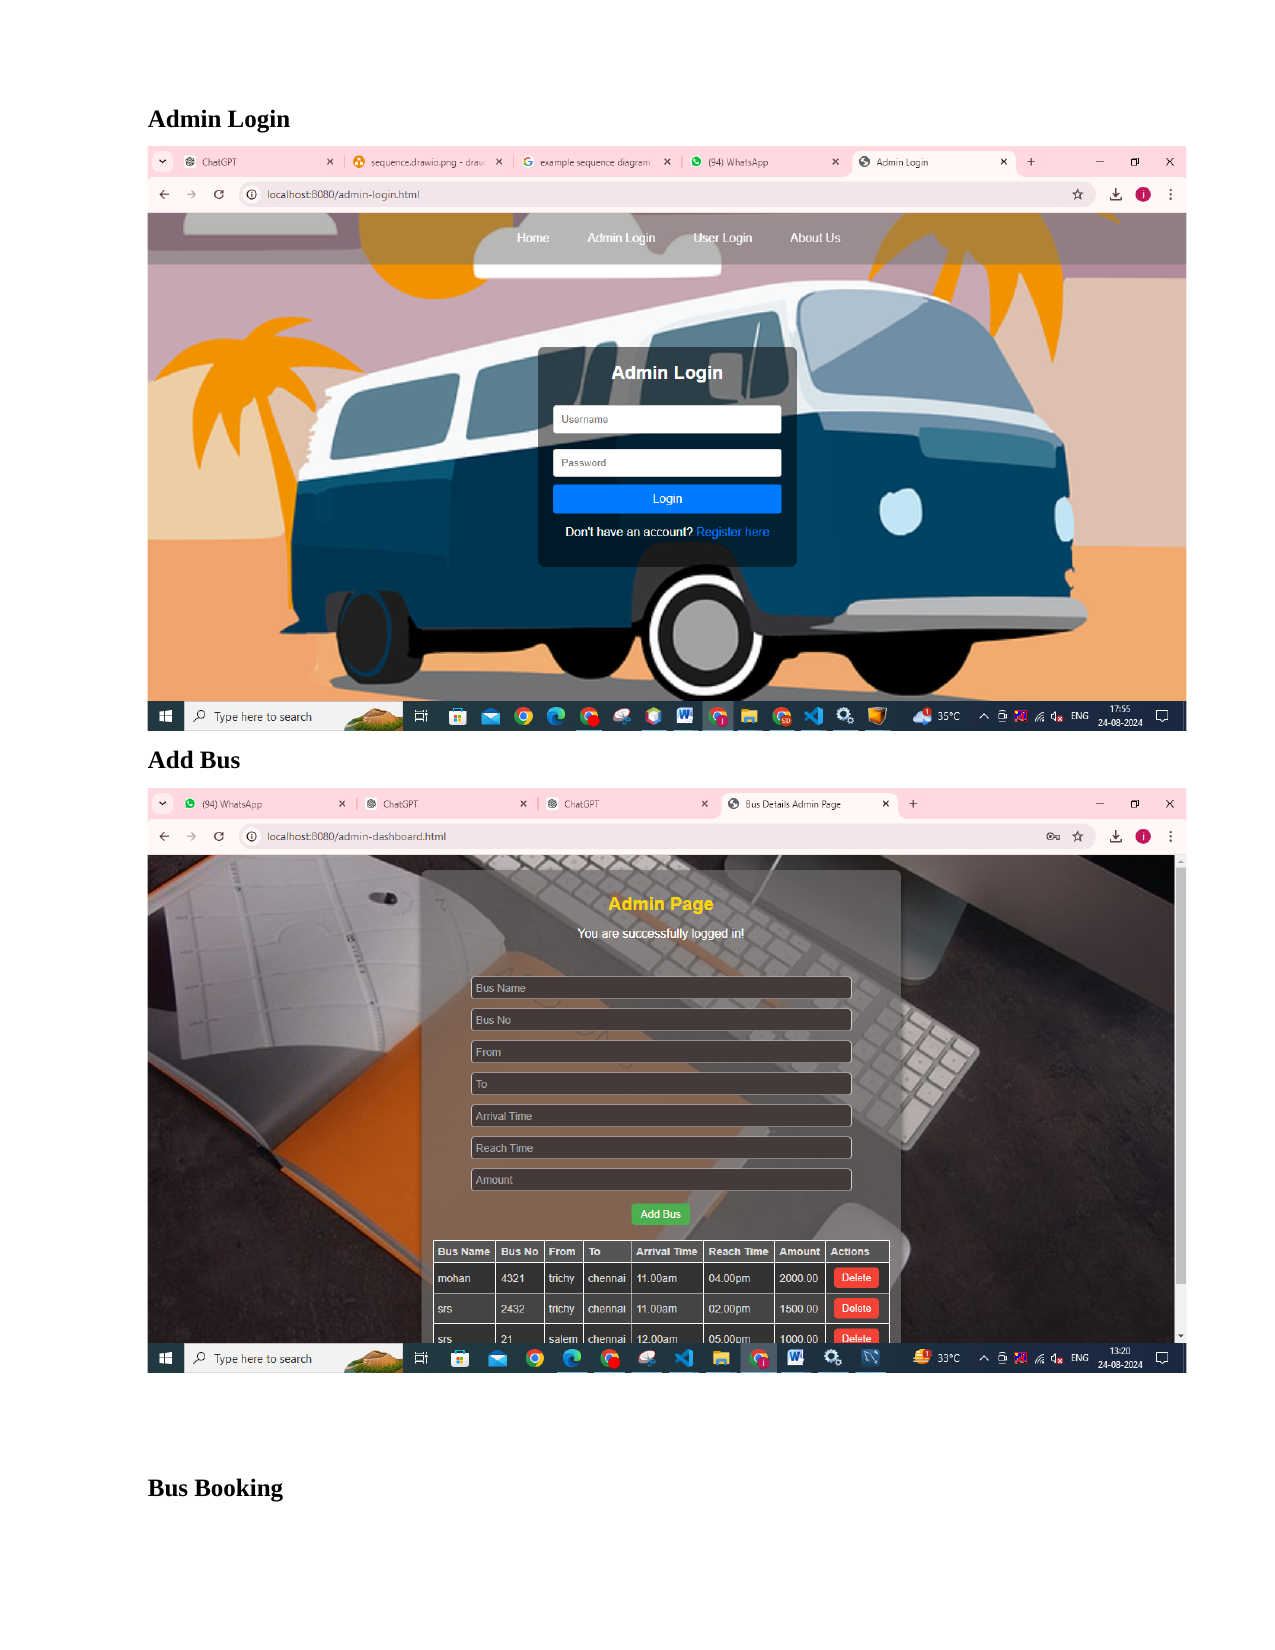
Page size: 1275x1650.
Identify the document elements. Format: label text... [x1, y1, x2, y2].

picture [147, 788, 1187, 1373]
text Bus Booking [148, 1473, 1111, 1502]
picture [147, 146, 1187, 731]
text Admin Login [148, 104, 1111, 132]
text Add Bus [148, 745, 1111, 774]
